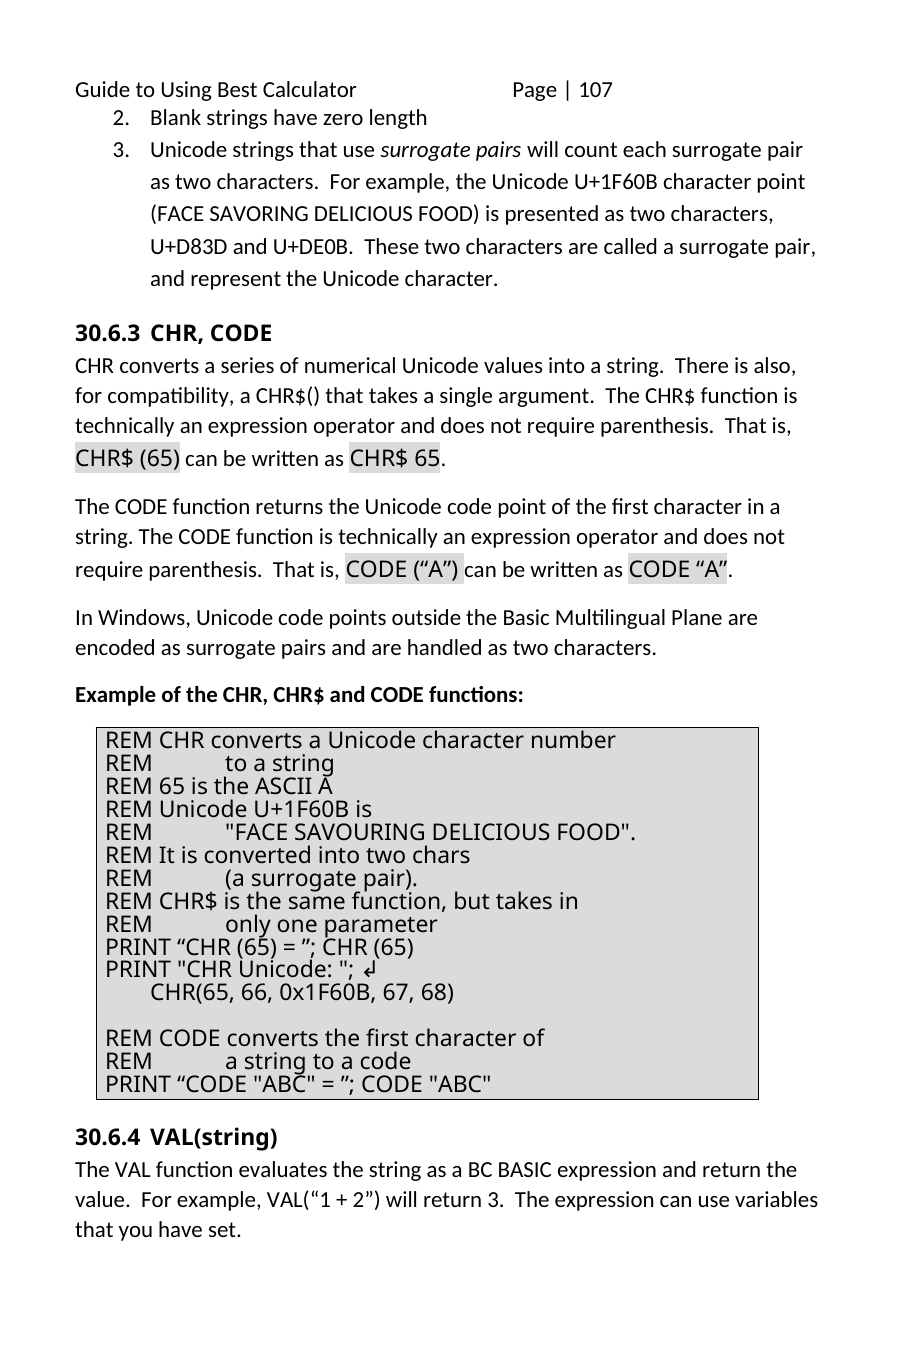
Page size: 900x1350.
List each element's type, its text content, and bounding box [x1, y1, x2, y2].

subtitle VAL(string) [75, 1121, 825, 1152]
text REM a string to a code [97, 1048, 758, 1071]
text Example of the CHR, CHR$ and CODE functions: [75, 680, 825, 708]
text REM CODE converts the first character of [97, 1025, 758, 1048]
text REM only one parameter [97, 911, 758, 933]
text PRINT “CODE "ABC" = ”; CODE "ABC" [97, 1071, 758, 1099]
list Blank strings have zero length [112, 103, 825, 131]
text REM 65 is the ASCII A [97, 773, 758, 796]
text REM It is converted into two chars [97, 842, 758, 865]
list Unicode strings that use surrogate pairs will count each surrogate pair as two characters. For example, the Unicode U+1F60B character point (FACE SAVORING DELICIOUS FOOD) is presented as two characters, U+D83D and U+DE0B. These two characters are called a surrogate pair, and represent the Unicode character. [112, 135, 825, 292]
text REM CHR$ is the same function, but takes in [97, 888, 758, 911]
text In Windows, Unicode code points outside the Basic Multilingual Plane are encoded as surrogate pairs and are handled as two characters. [75, 603, 825, 661]
text REM Unicode U+1F60B is [97, 796, 758, 819]
text CHR converts a series of numerical Unicode values into a string. There is also, for compatibility, a CHR$() that takes a single argument. The CHR$ function is technically an expression operator and does not require parenthesis. That is, CHR$ (65) can be written as CHR$ 65. [75, 351, 825, 473]
text The CODE function returns the Unicode code point of the first character in a string. The CODE function is technically an expression operator and does not require parenthesis. That is, CODE (“A”) can be written as CODE “A”. [75, 492, 825, 584]
text PRINT "CHR Unicode: "; ↲ [97, 956, 758, 979]
text REM CHR converts a Unicode character number [97, 728, 758, 750]
text CHR(65, 66, 0x1F60B, 67, 68) [97, 979, 758, 1002]
text REM to a string [97, 750, 758, 773]
text PRINT “CHR (65) = ”; CHR (65) [97, 933, 758, 956]
text REM (a surrogate pair). [97, 865, 758, 888]
text The VAL function evaluates the string as a BC BASIC expression and return the value. For example, VAL(“1 + 2”) will return 3. The expression can use variables that you have set. [75, 1155, 825, 1243]
subtitle CHR, CODE [75, 317, 825, 348]
text REM "FACE SAVOURING DELICIOUS FOOD". [97, 819, 758, 842]
